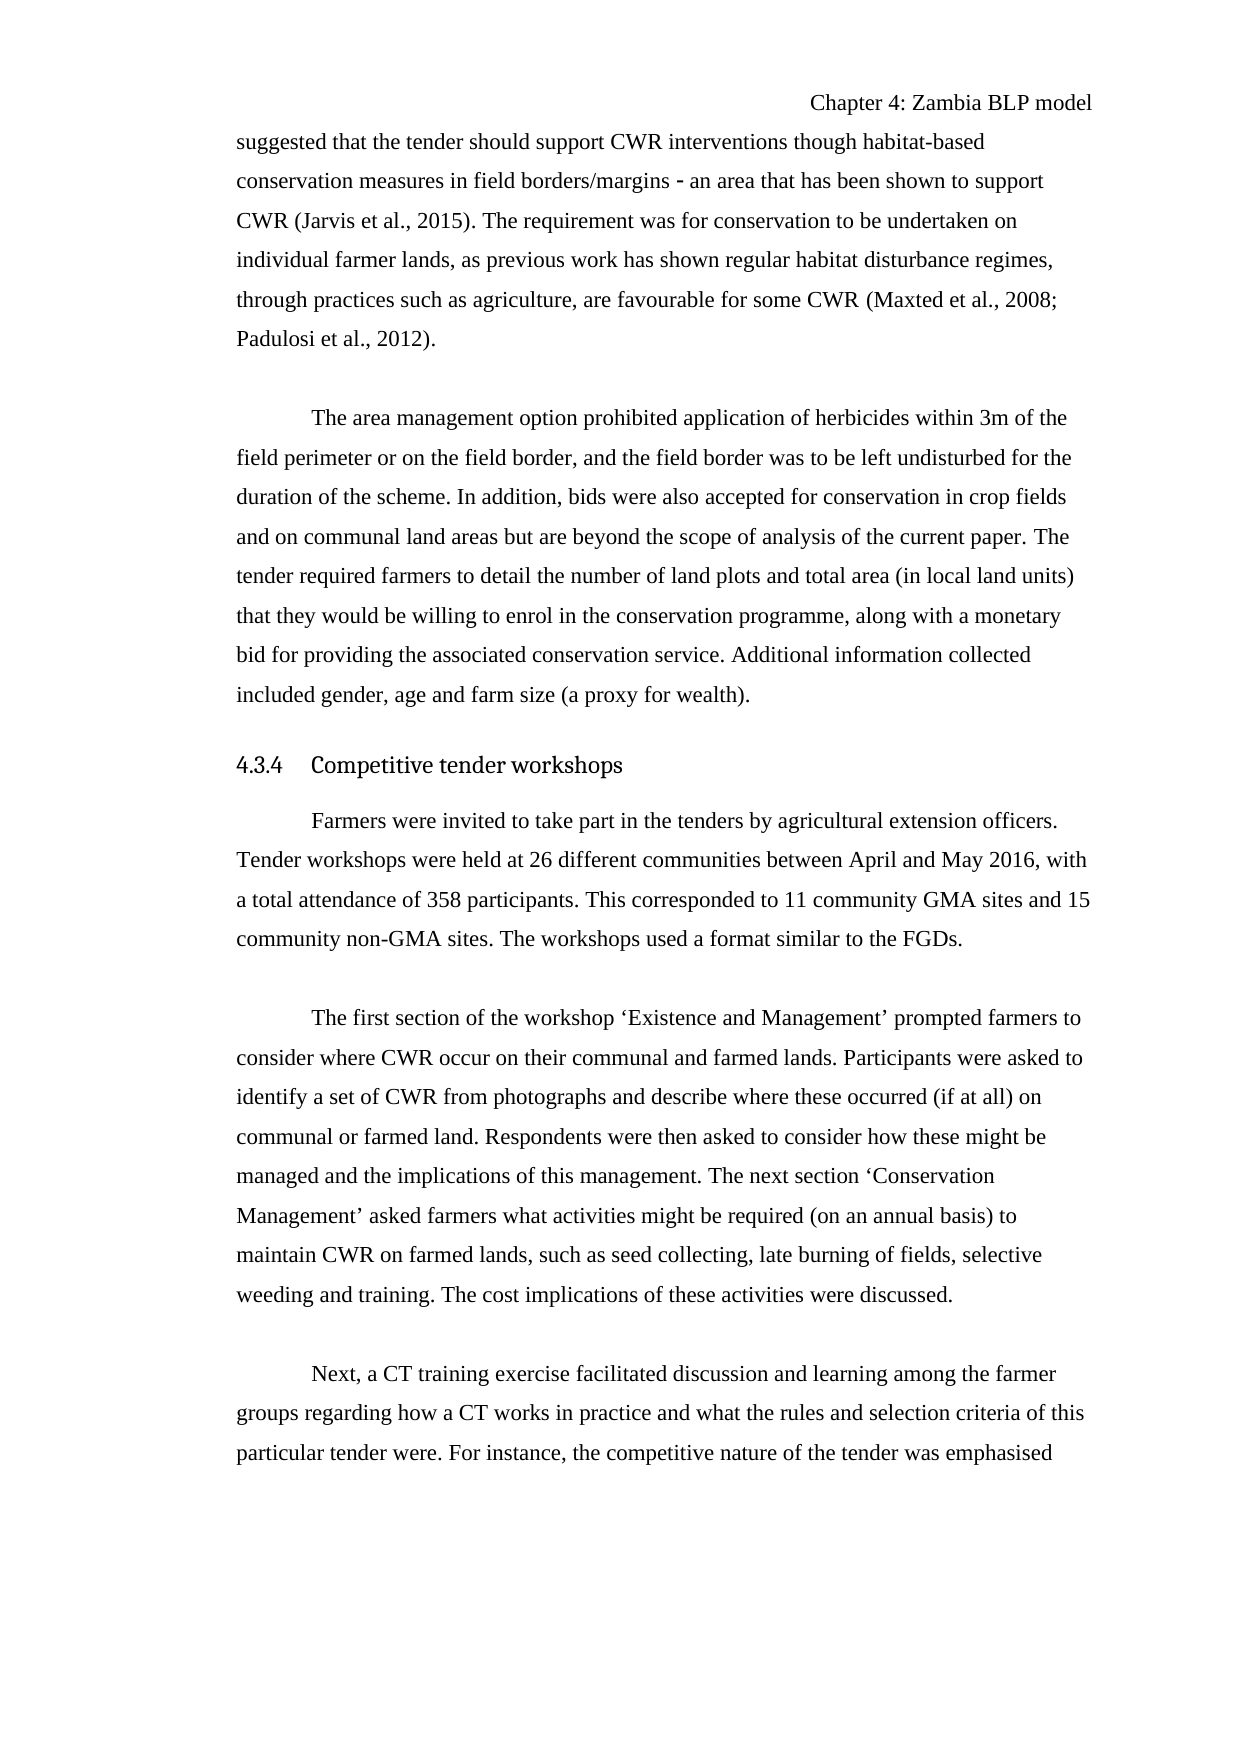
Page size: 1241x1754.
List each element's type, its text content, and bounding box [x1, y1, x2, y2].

subtitle Competitive tender workshops [236, 751, 1092, 780]
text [236, 128, 1092, 352]
text Farmers were invited to take part in the tenders by agricultural extension officers. Tender workshops were held at 26 different communities between April and May 2016, with a total attendance of 358 participants. This corresponded to 11 community GMA sites and 15 community non-GMA sites. The workshops used a format similar to the FGDs. [236, 807, 1092, 952]
text The area management option prohibited application of herbicides within 3m of the field perimeter or on the field border, and the field border was to be left undisturbed for the duration of the scheme. In addition, bids were also accepted for conservation in crop fields and on communal land areas but are beyond the scope of analysis of the current paper. The tender required farmers to detail the number of land plots and total area (in local land units) that they would be willing to enrol in the conservation programme, along with a monetary bid for providing the associated conservation service. Additional information collected included gender, age and farm size (a proxy for wealth). [236, 404, 1092, 707]
text The first section of the workshop ‘Existence and Management’ prompted farmers to consider where CWR occur on their communal and farmed lands. Participants were asked to identify a set of CWR from photographs and describe where these occurred (if at all) on communal or farmed land. Respondents were then asked to consider how these might be managed and the implications of this management. The next section ‘Conservation Management’ asked farmers what activities might be required (on an annual basis) to maintain CWR on farmed lands, such as seed collecting, late burning of fields, selective weeding and training. The cost implications of these activities were discussed. [236, 1004, 1092, 1307]
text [236, 1360, 1092, 1465]
